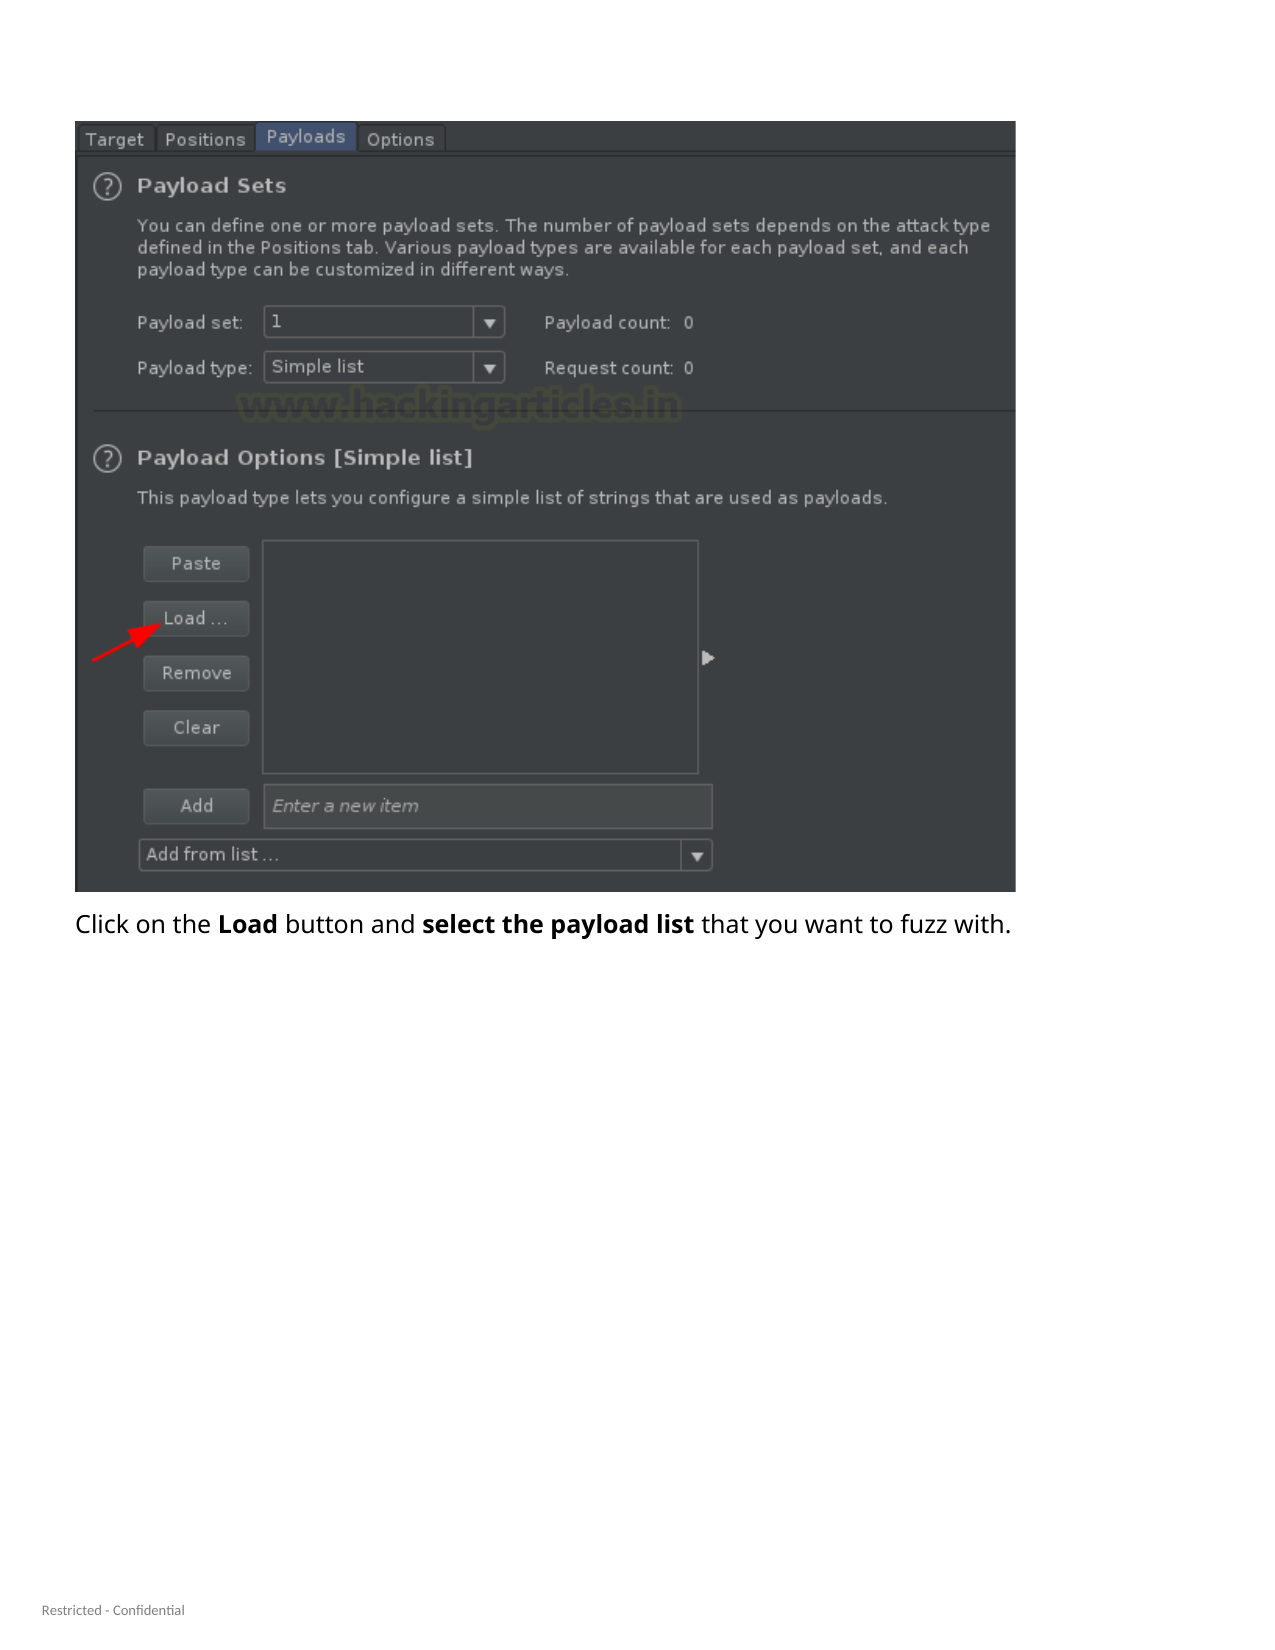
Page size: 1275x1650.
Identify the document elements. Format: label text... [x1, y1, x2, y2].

picture [75, 121, 1016, 892]
text Click on the Load button and select the payload list that you want to fuzz with. [75, 907, 1200, 941]
